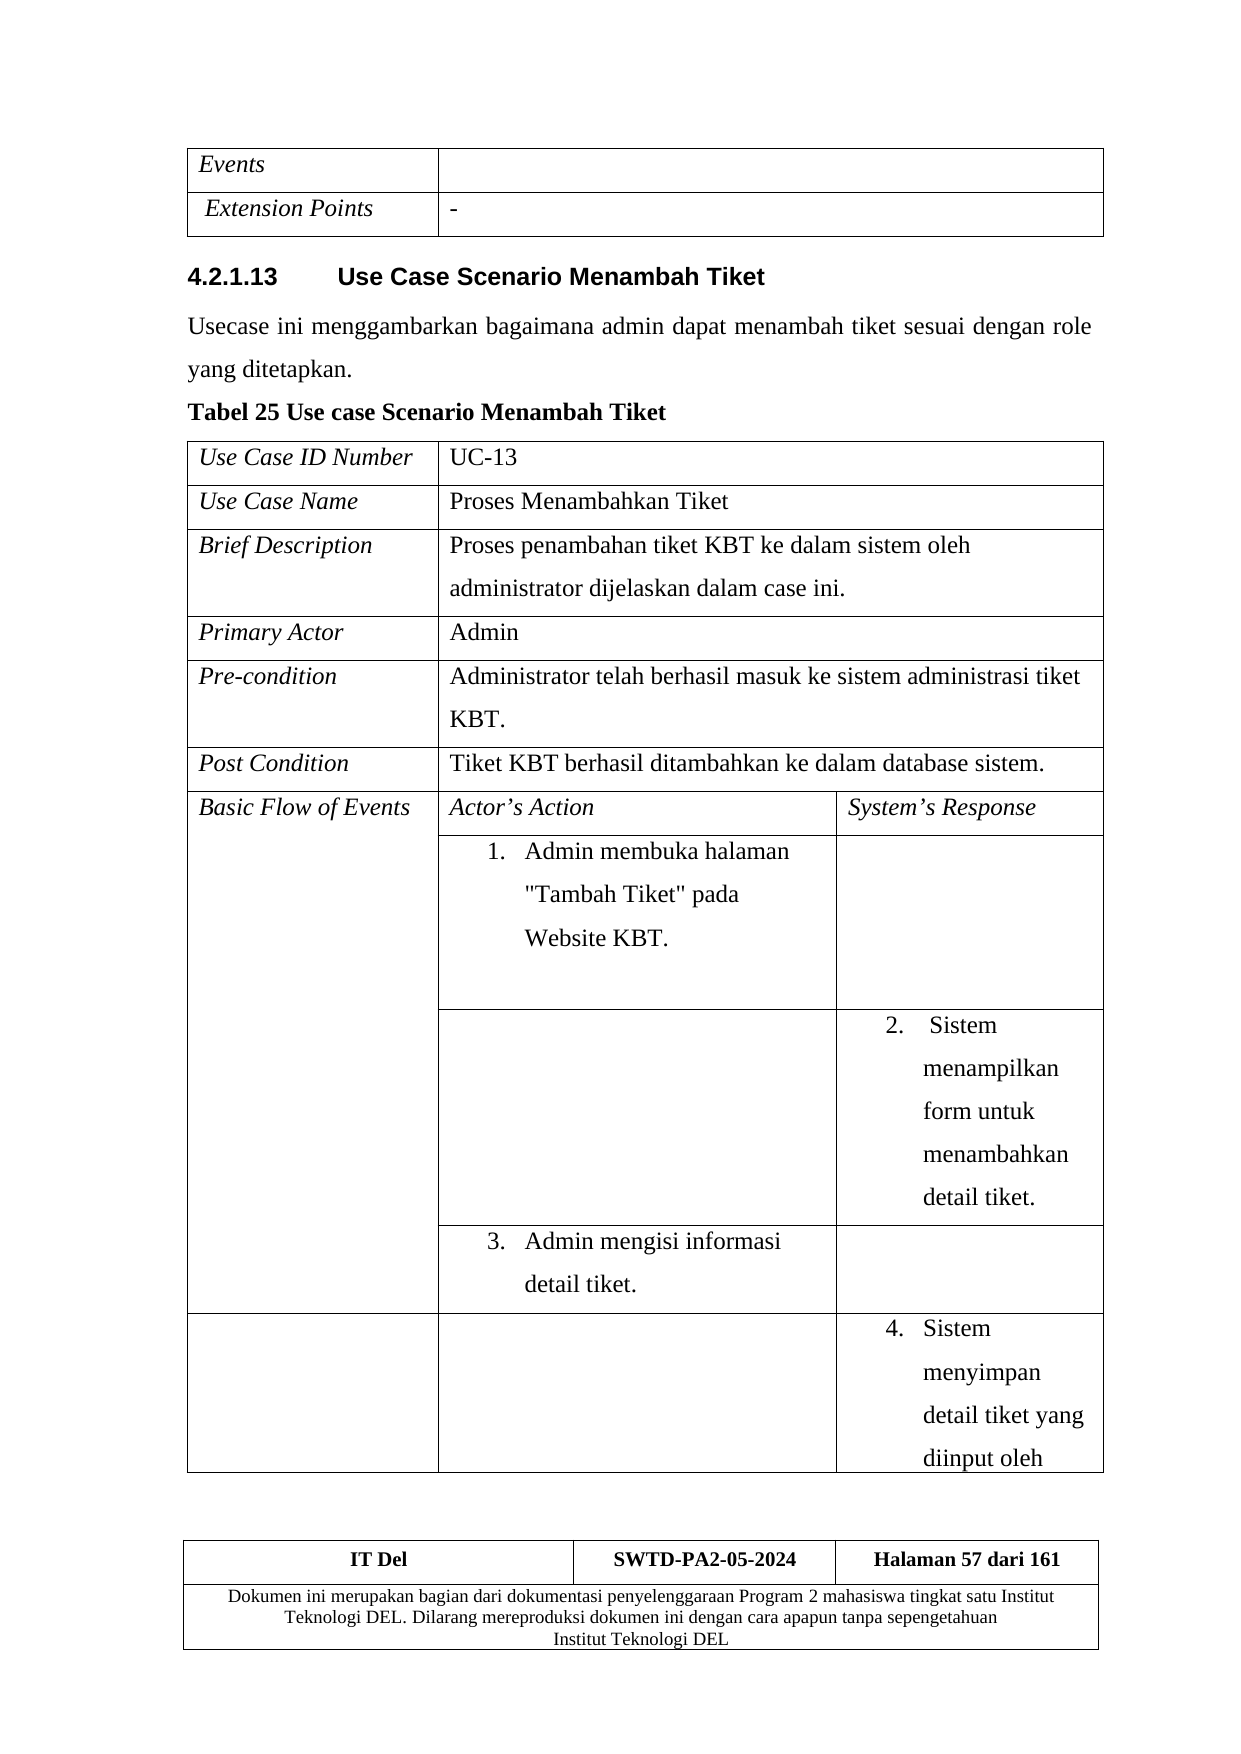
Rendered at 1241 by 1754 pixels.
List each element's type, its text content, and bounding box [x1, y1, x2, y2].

table_cell Admin membuka halaman "Tambah Tiket" pada Website KBT. [439, 836, 836, 1009]
table_cell - [439, 193, 837, 236]
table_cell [837, 1314, 1103, 1472]
table_cell Proses penambahan tiket KBT ke dalam sistem oleh administrator dijelaskan dalam case ini. [439, 530, 1103, 616]
table_cell Sistem menampilkan form untuk menambahkan detail tiket. [837, 1010, 1103, 1225]
subtitle Use Case Scenario Menambah Tiket [187, 262, 1092, 291]
table_cell Primary Actor [188, 617, 438, 660]
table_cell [188, 149, 438, 192]
table_cell Extension Points [188, 193, 438, 236]
text Tabel 25 Use case Scenario Menambah Tiket [187, 397, 1092, 426]
table_cell Actor’s Action [439, 792, 836, 835]
table_header UC-13 [439, 442, 1103, 485]
table_cell Admin [439, 617, 1103, 660]
text Usecase ini menggambarkan bagaimana admin dapat menambah tiket sesuai dengan role yang ditetapkan. [187, 311, 1092, 383]
table_cell [188, 1314, 438, 1472]
table_cell Post Condition [188, 748, 438, 791]
table_cell Use Case Name [188, 486, 438, 529]
table_cell Brief Description [188, 530, 438, 616]
table_cell Basic Flow of Events [188, 792, 438, 1312]
table_cell - [439, 149, 1103, 192]
table_cell Pre-condition [188, 661, 438, 747]
table_cell [439, 1010, 836, 1225]
table_cell [439, 1314, 836, 1472]
table_header Use Case ID Number [188, 442, 438, 485]
table_cell [837, 836, 1103, 1009]
table_cell Administrator telah berhasil masuk ke sistem administrasi tiket KBT. [439, 661, 1103, 747]
table_cell Tiket KBT berhasil ditambahkan ke dalam database sistem. [439, 748, 1103, 791]
table_cell [837, 193, 1103, 236]
table_cell Proses Menambahkan Tiket [439, 486, 1103, 529]
table_cell [837, 1226, 1103, 1312]
table_cell System’s Response [837, 792, 1103, 835]
table_cell Admin mengisi informasi detail tiket. [439, 1226, 836, 1312]
